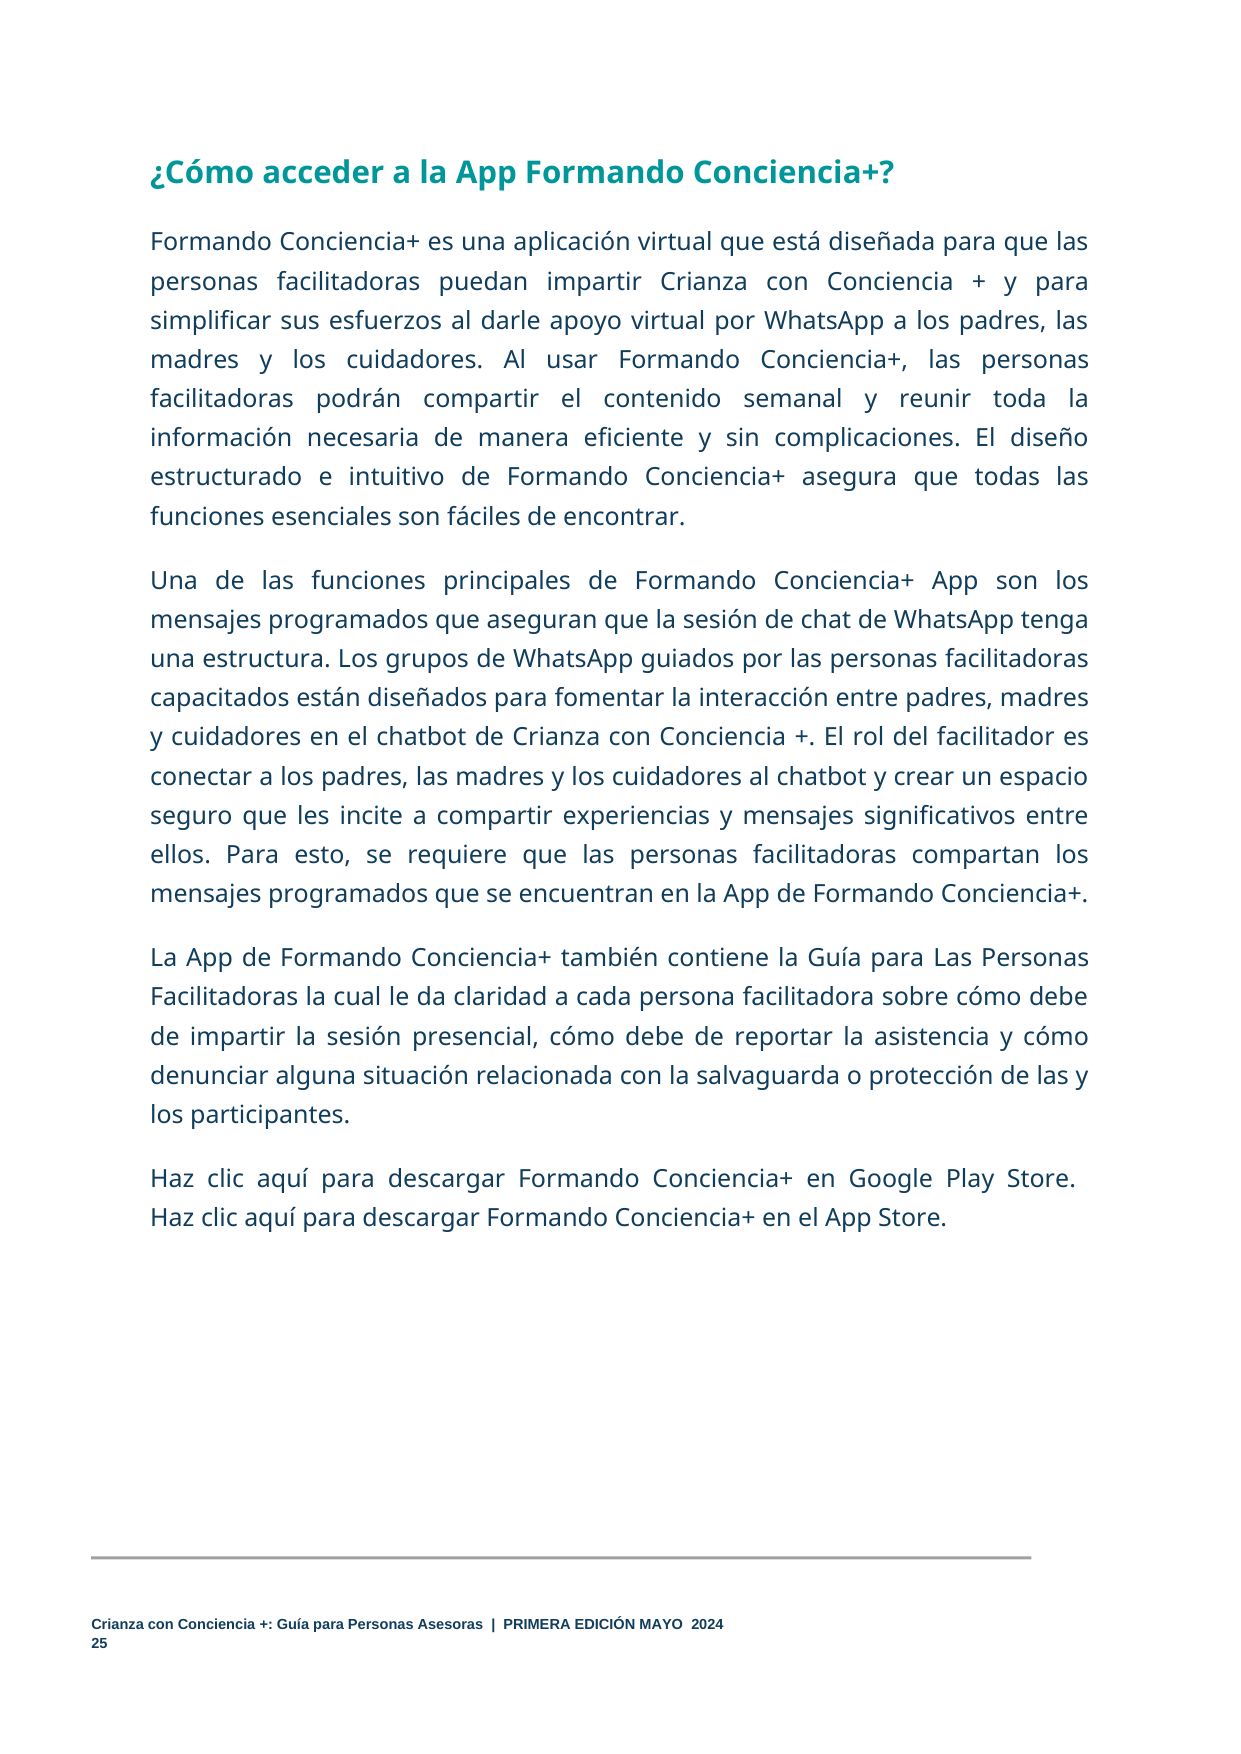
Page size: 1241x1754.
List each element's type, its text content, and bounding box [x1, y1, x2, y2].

subtitle ¿Cómo acceder a la App Formando Conciencia+? [150, 150, 1090, 193]
text Formando Conciencia+ es una aplicación virtual que está diseñada para que las personas facilitadoras puedan impartir Crianza con Conciencia + y para simplificar sus esfuerzos al darle apoyo virtual por WhatsApp a los padres, las madres y los cuidadores. Al usar Formando Conciencia+, las personas facilitadoras podrán compartir el contenido semanal y reunir toda la información necesaria de manera eficiente y sin complicaciones. El diseño estructurado e intuitivo de Formando Conciencia+ asegura que todas las funciones esenciales son fáciles de encontrar. [150, 224, 1090, 532]
text La App de Formando Conciencia+ también contiene la Guía para Las Personas Facilitadoras la cual le da claridad a cada persona facilitadora sobre cómo debe de impartir la sesión presencial, cómo debe de reportar la asistencia y cómo denunciar alguna situación relacionada con la salvaguarda o protección de las y los participantes. [150, 940, 1090, 1131]
text Una de las funciones principales de Formando Conciencia+ App son los mensajes programados que aseguran que la sesión de chat de WhatsApp tenga una estructura. Los grupos de WhatsApp guiados por las personas facilitadoras capacitados están diseñados para fomentar la interacción entre padres, madres y cuidadores en el chatbot de Crianza con Conciencia +. El rol del facilitador es conectar a los padres, las madres y los cuidadores al chatbot y crear un espacio seguro que les incite a compartir experiencias y mensajes significativos entre ellos. Para esto, se requiere que las personas facilitadoras compartan los mensajes programados que se encuentran en la App de Formando Conciencia+. [150, 562, 1090, 910]
text Haz clic aquí para descargar Formando Conciencia+ en Google Play Store. Haz clic aquí para descargar Formando Conciencia+ en el App Store. [150, 1161, 1090, 1234]
